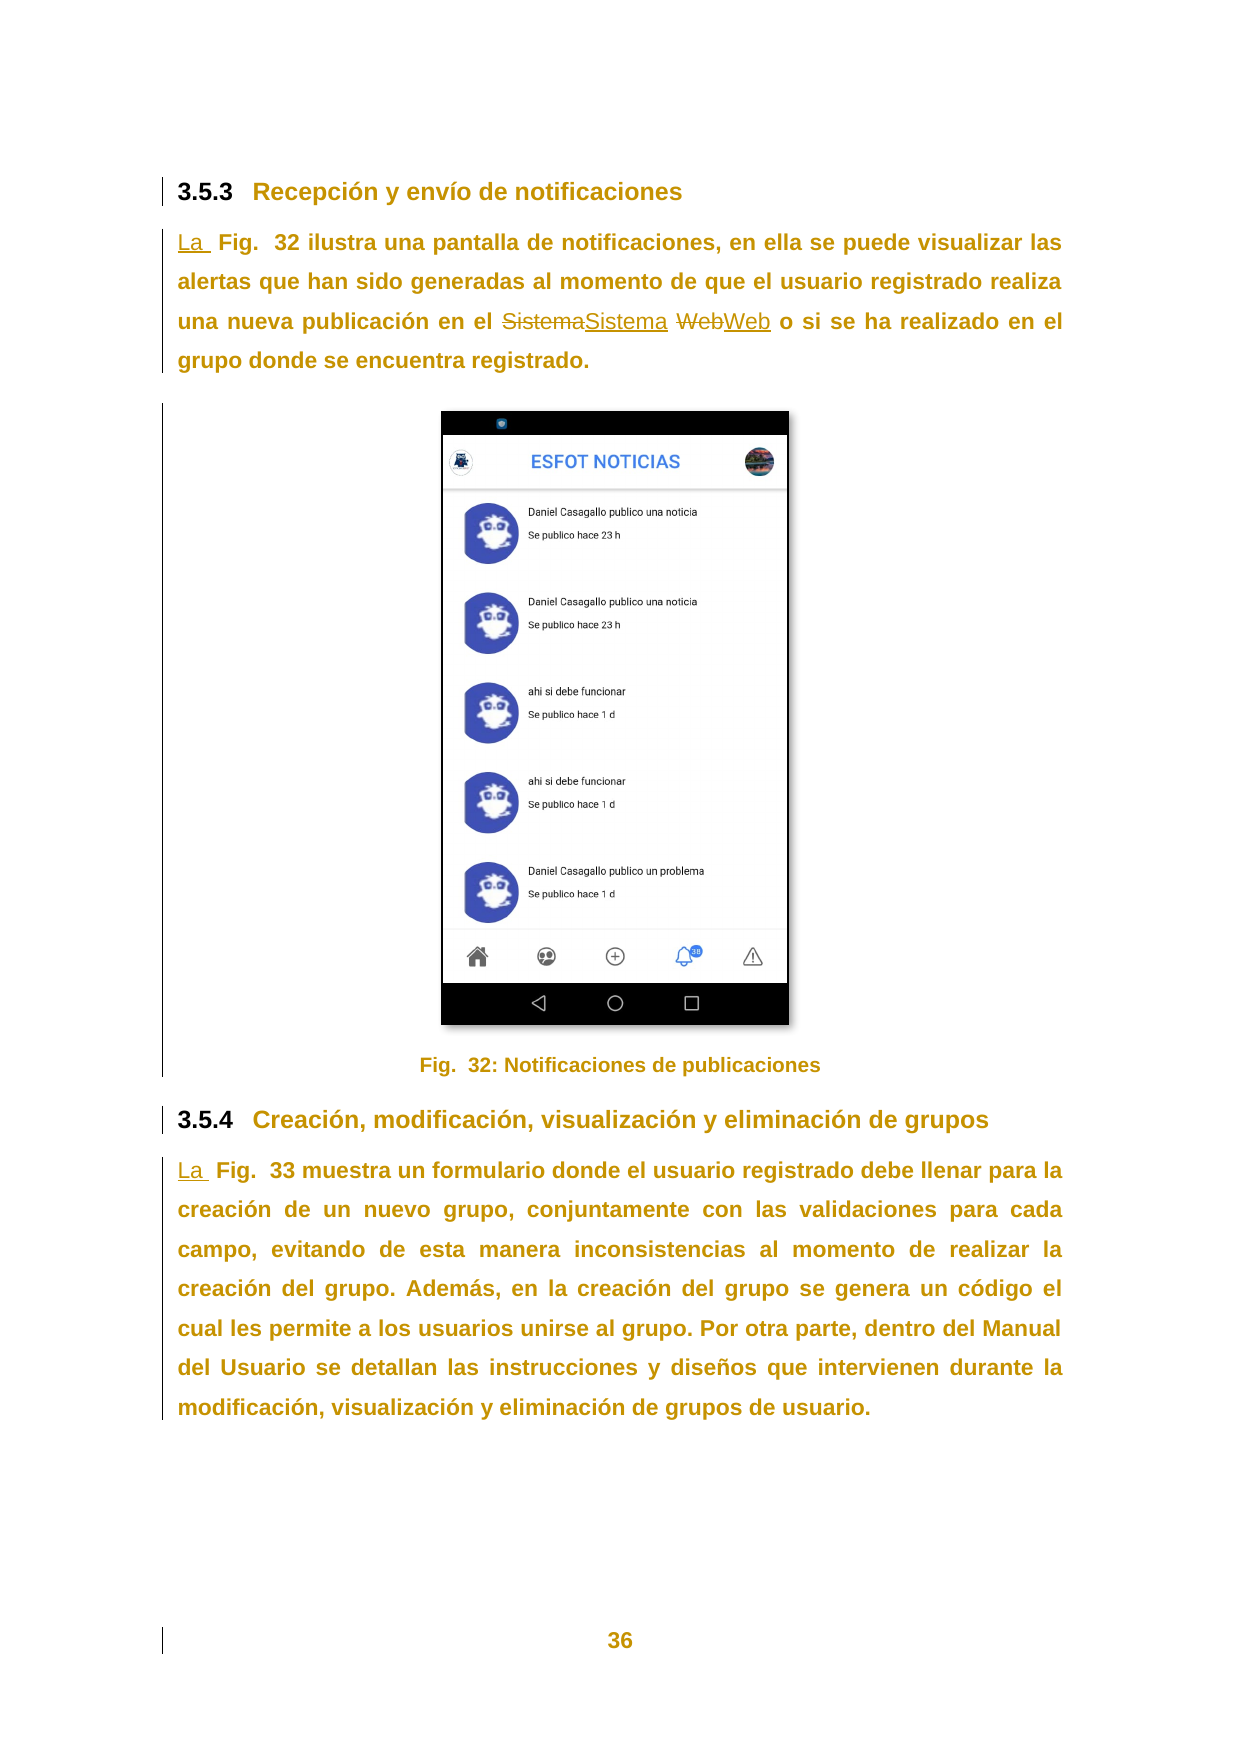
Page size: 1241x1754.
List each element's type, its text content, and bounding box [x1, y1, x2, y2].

text Fig. 32 ilustra una pantalla de notificaciones, en ella se puede visualizar las alertas que han sido generadas al momento de que el usuario registrado realiza una nueva publicación en el o si se ha realizado en el grupo donde se encuentra registrado. [177, 229, 1063, 373]
picture [443, 413, 787, 1023]
text Fig. 33 muestra un formulario donde el usuario registrado debe llenar para la creación de un nuevo grupo, conjuntamente con las validaciones para cada campo, evitando de esta manera inconsistencias al momento de realizar la creación del grupo. Además, en la creación del grupo se genera un código el cual les permite a los usuarios unirse al grupo. Por otra parte, dentro del Manual del Usuario se detallan las instrucciones y diseños que intervienen durante la modificación, visualización y eliminación de grupos de usuario. [177, 1157, 1063, 1420]
subtitle Creación, modificación, visualización y eliminación de grupos [177, 1106, 1063, 1134]
subtitle Recepción y envío de notificaciones [177, 177, 1063, 206]
